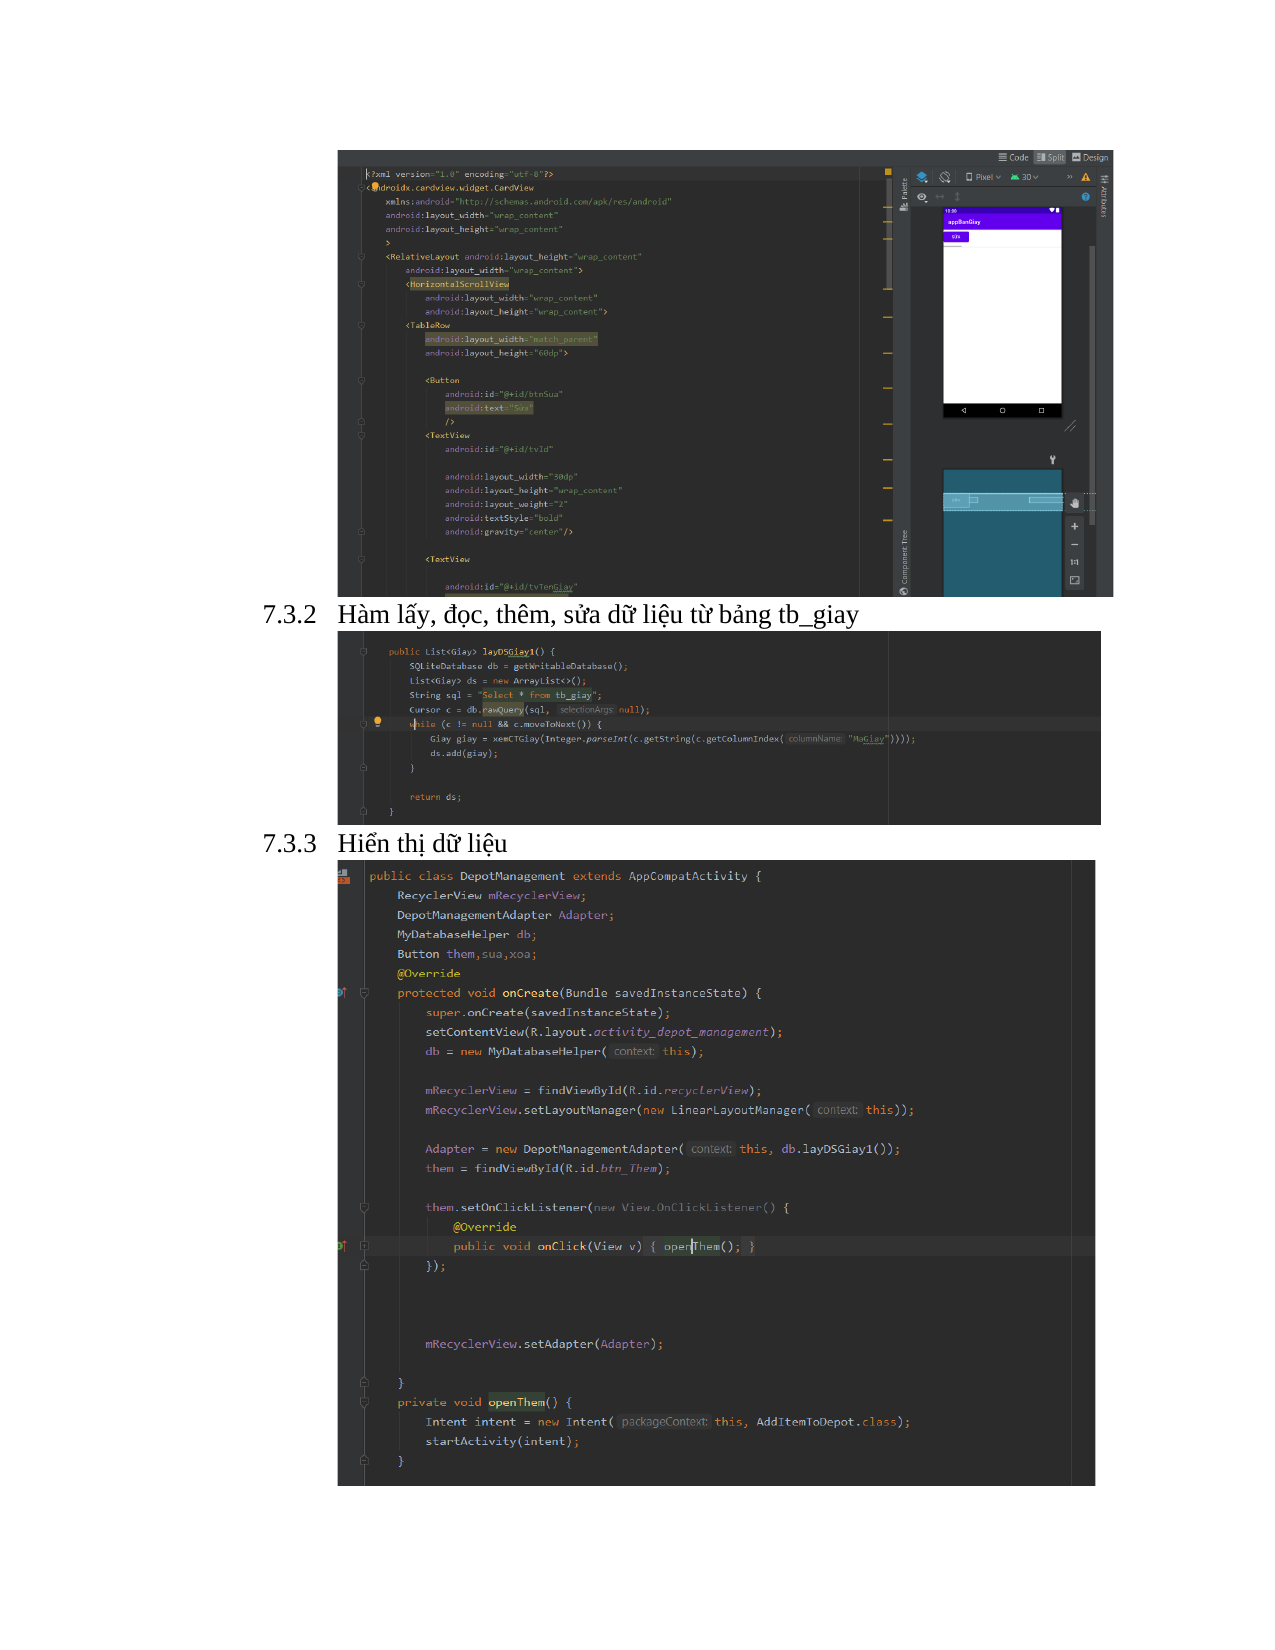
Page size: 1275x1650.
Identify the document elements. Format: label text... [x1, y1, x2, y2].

picture [337, 150, 1114, 597]
picture [337, 631, 1101, 825]
picture [337, 860, 1096, 1486]
list Hàm lấy, đọc, thêm, sửa dữ liệu từ bảng tb_giay [262, 598, 1125, 629]
list Hiển thị dữ liệu [262, 827, 1125, 858]
